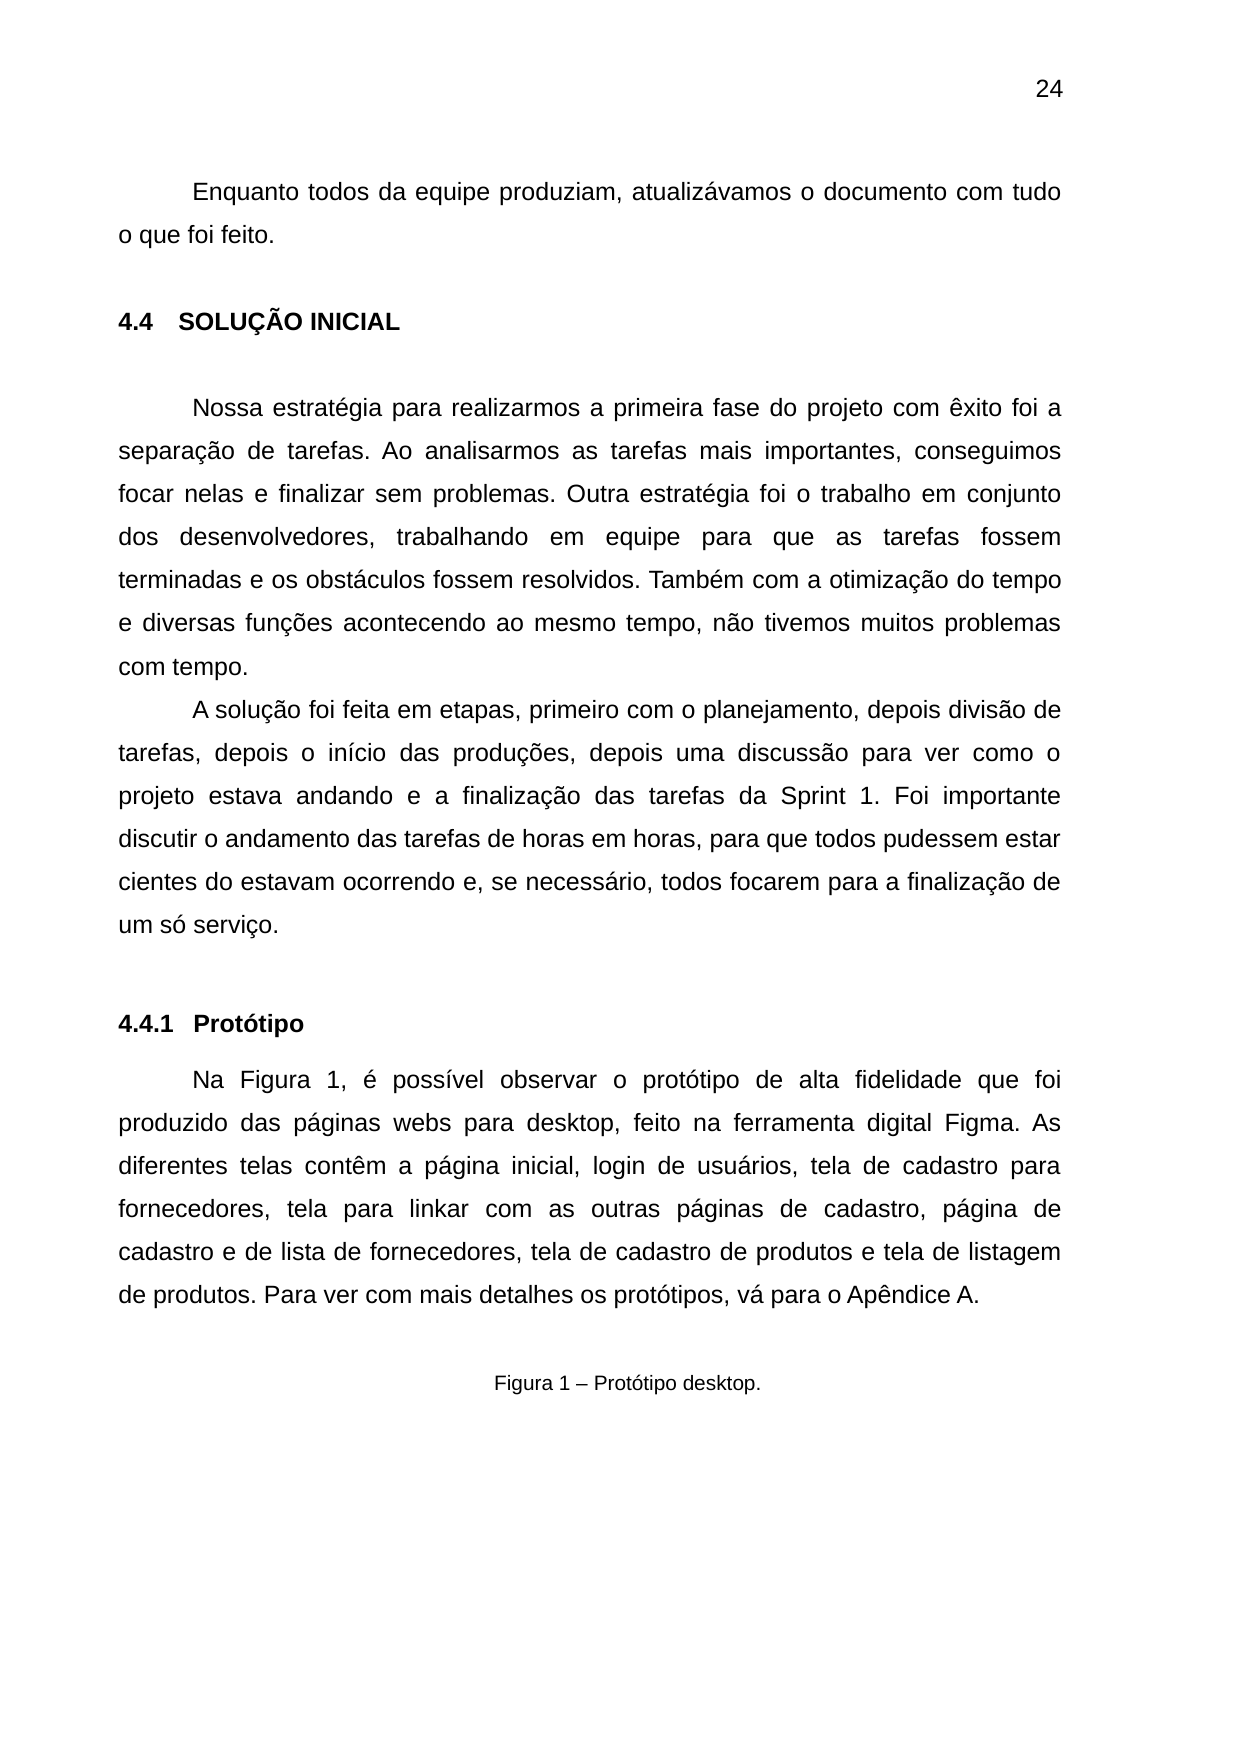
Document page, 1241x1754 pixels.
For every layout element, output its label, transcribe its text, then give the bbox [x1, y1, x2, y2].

subtitle SOLUÇÃO INICIAL [118, 307, 1063, 335]
subtitle Protótipo [118, 1009, 1063, 1038]
text A solução foi feita em etapas, primeiro com o planejamento, depois divisão de tarefas, depois o início das produções, depois uma discussão para ver como o projeto estava andando e a finalização das tarefas da Sprint 1. Foi importante discutir o andamento das tarefas de horas em horas, para que todos pudessem estar cientes do estavam ocorrendo e, se necessário, todos focarem para a finalização de um só serviço. [118, 695, 1063, 939]
text Figura 1 – Protótipo desktop. [118, 1371, 1063, 1395]
text Enquanto todos da equipe produziam, atualizávamos o documento com tudo o que foi feito. [118, 177, 1063, 249]
text Na Figura 1, é possível observar o protótipo de alta fidelidade que foi produzido das páginas webs para desktop, feito na ferramenta digital Figma. As diferentes telas contêm a página inicial, login de usuários, tela de cadastro para fornecedores, tela para linkar com as outras páginas de cadastro, página de cadastro e de lista de fornecedores, tela de cadastro de produtos e tela de listagem de produtos. Para ver com mais detalhes os protótipos, vá para o Apêndice A. [118, 1065, 1063, 1309]
text Nossa estratégia para realizarmos a primeira fase do projeto com êxito foi a separação de tarefas. Ao analisarmos as tarefas mais importantes, conseguimos focar nelas e finalizar sem problemas. Outra estratégia foi o trabalho em conjunto dos desenvolvedores, trabalhando em equipe para que as tarefas fossem terminadas e os obstáculos fossem resolvidos. Também com a otimização do tempo e diversas funções acontecendo ao mesmo tempo, não tivemos muitos problemas com tempo. [118, 393, 1063, 680]
